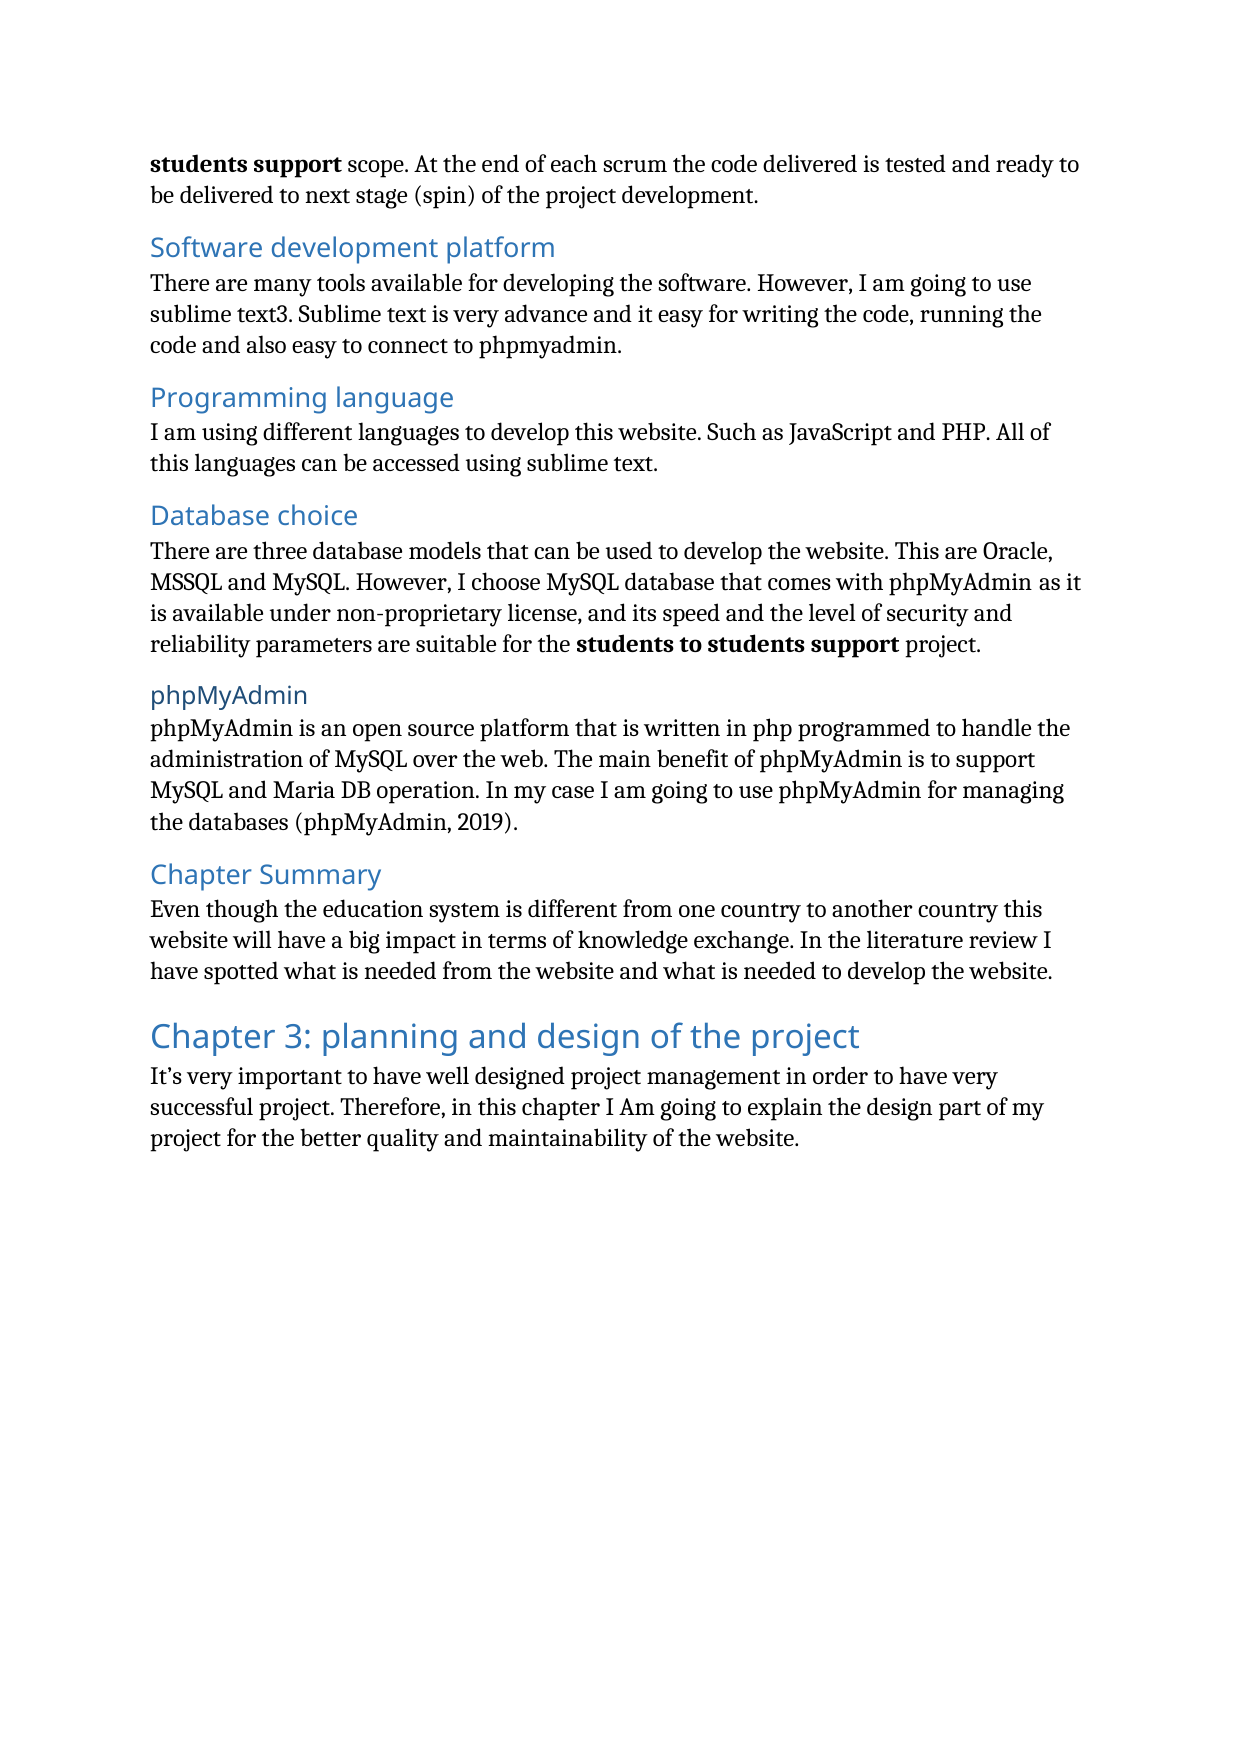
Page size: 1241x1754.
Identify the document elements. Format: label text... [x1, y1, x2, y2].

text phpMyAdmin is an open source platform that is written in php programmed to handle the administration of MySQL over the web. The main benefit of phpMyAdmin is to support MySQL and Maria DB operation. In my case I am going to use phpMyAdmin for managing the databases. [150, 714, 1090, 836]
text There are three database models that can be used to develop the website. This are Oracle, MSSQL and MySQL. However, I choose MySQL database that comes with phpMyAdmin as it is available under non-proprietary license, and its speed and the level of security and reliability parameters are suitable for the students to students support project. [150, 537, 1090, 658]
subtitle Software development platform [150, 229, 1090, 266]
subtitle phpMyAdmin [150, 677, 1090, 712]
subtitle Programming language [150, 378, 1090, 415]
text There are many tools available for developing the software. However, I am going to use sublime text3. Sublime text is very advance and it easy for writing the code, running the code and also easy to connect to phpmyadmin. [150, 268, 1090, 359]
subtitle Database choice [150, 497, 1090, 534]
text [150, 150, 1090, 210]
text Even though the education system is different from one country to another country this website will have a big impact in terms of knowledge exchange. In the literature review I have spotted what is needed from the website and what is needed to develop the website. [150, 895, 1090, 986]
text It’s very important to have well designed project management in order to have very successful project. Therefore, in this chapter I Am going to explain the design part of my project for the better quality and maintainability of the website. [150, 1062, 1090, 1153]
text I am using different languages to develop this website. Such as JavaScript and PHP. All of this languages can be accessed using sublime text. [150, 418, 1090, 478]
subtitle Chapter 3: planning and design of the project [150, 1013, 1090, 1058]
subtitle Chapter Summary [150, 855, 1090, 892]
